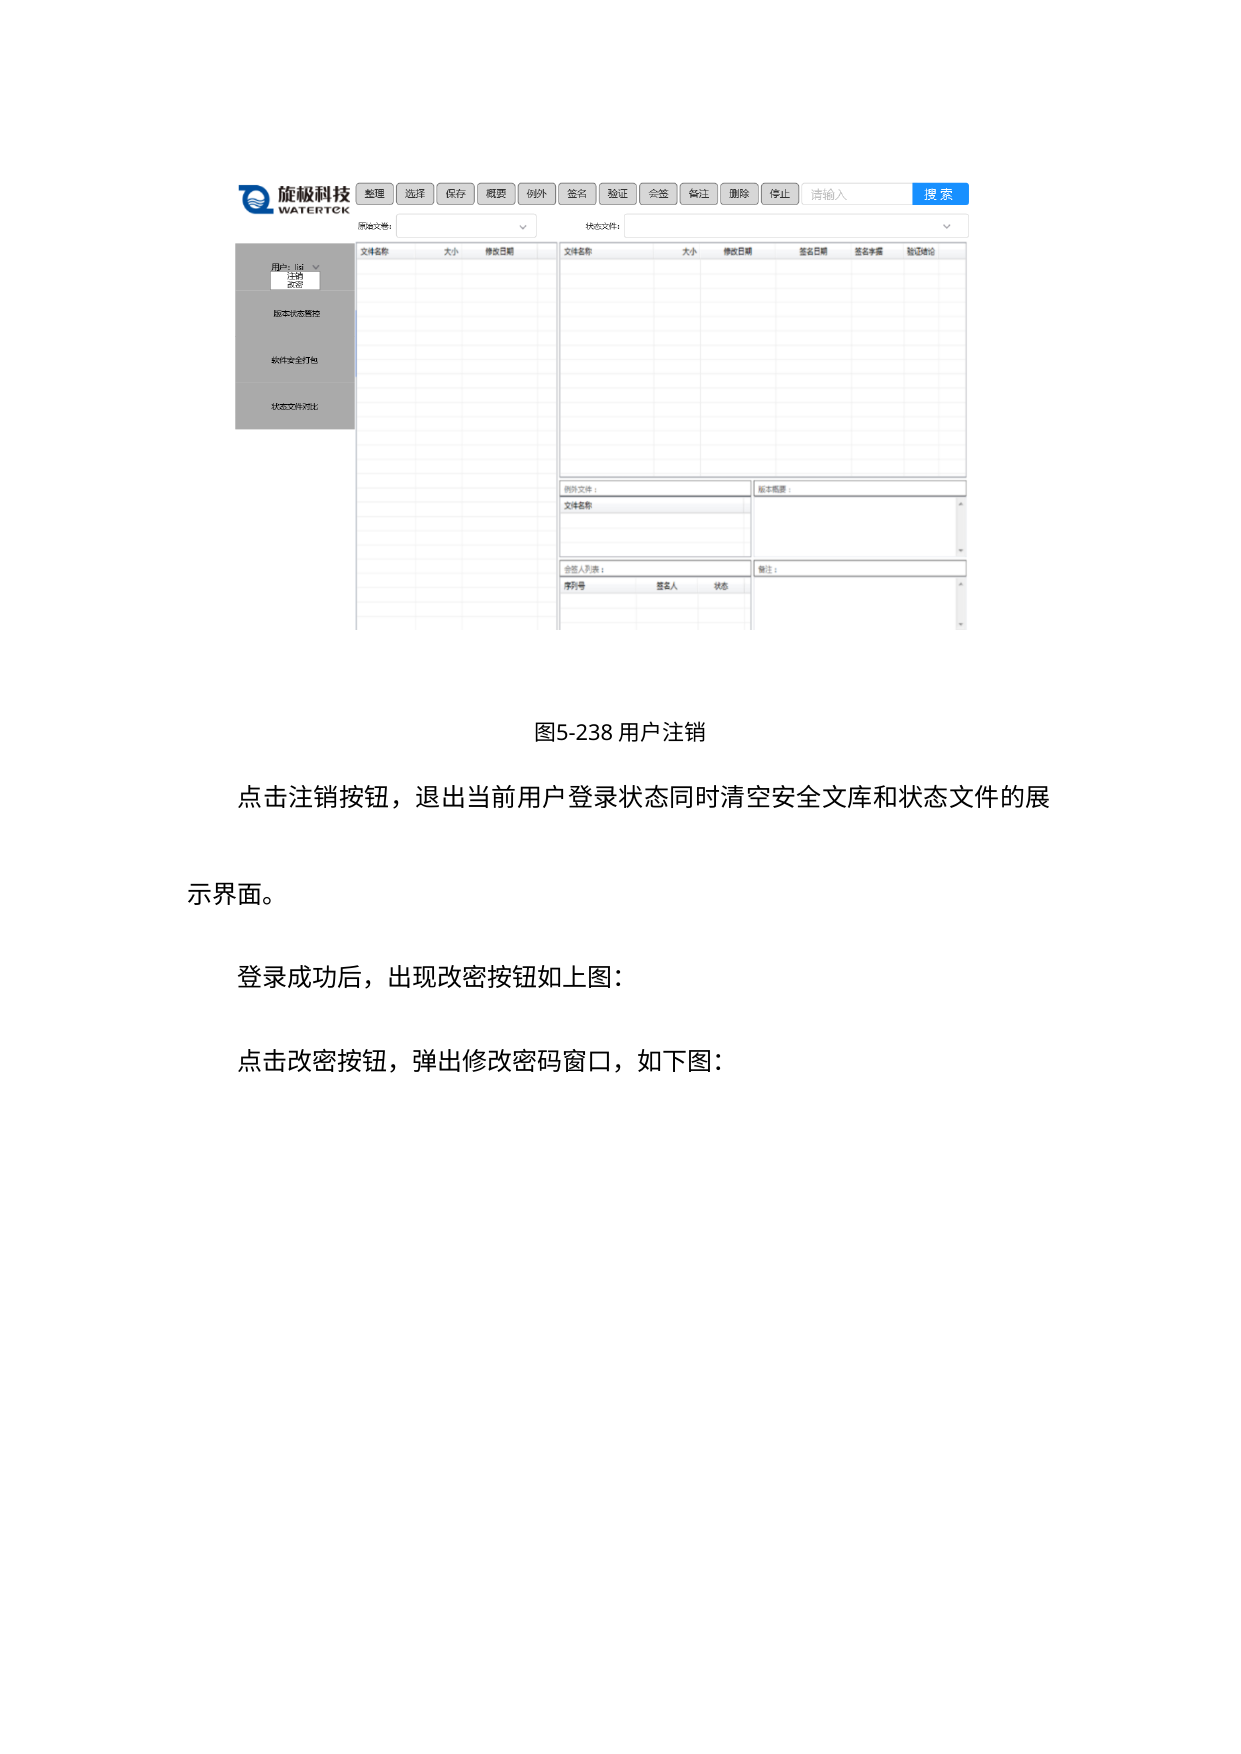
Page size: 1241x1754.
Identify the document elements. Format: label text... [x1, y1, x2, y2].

text 点击改密按钮，弹出修改密码窗口，如下图： [187, 1027, 1053, 1092]
text 点击注销按钮，退出当前用户登录状态同时清空安全文库和状态文件的展示界面。 [187, 763, 1053, 925]
text 登录成功后，出现改密按钮如上图： [187, 943, 1053, 1008]
picture [221, 162, 1019, 689]
text 图5-238 用户注销 [187, 714, 1053, 747]
